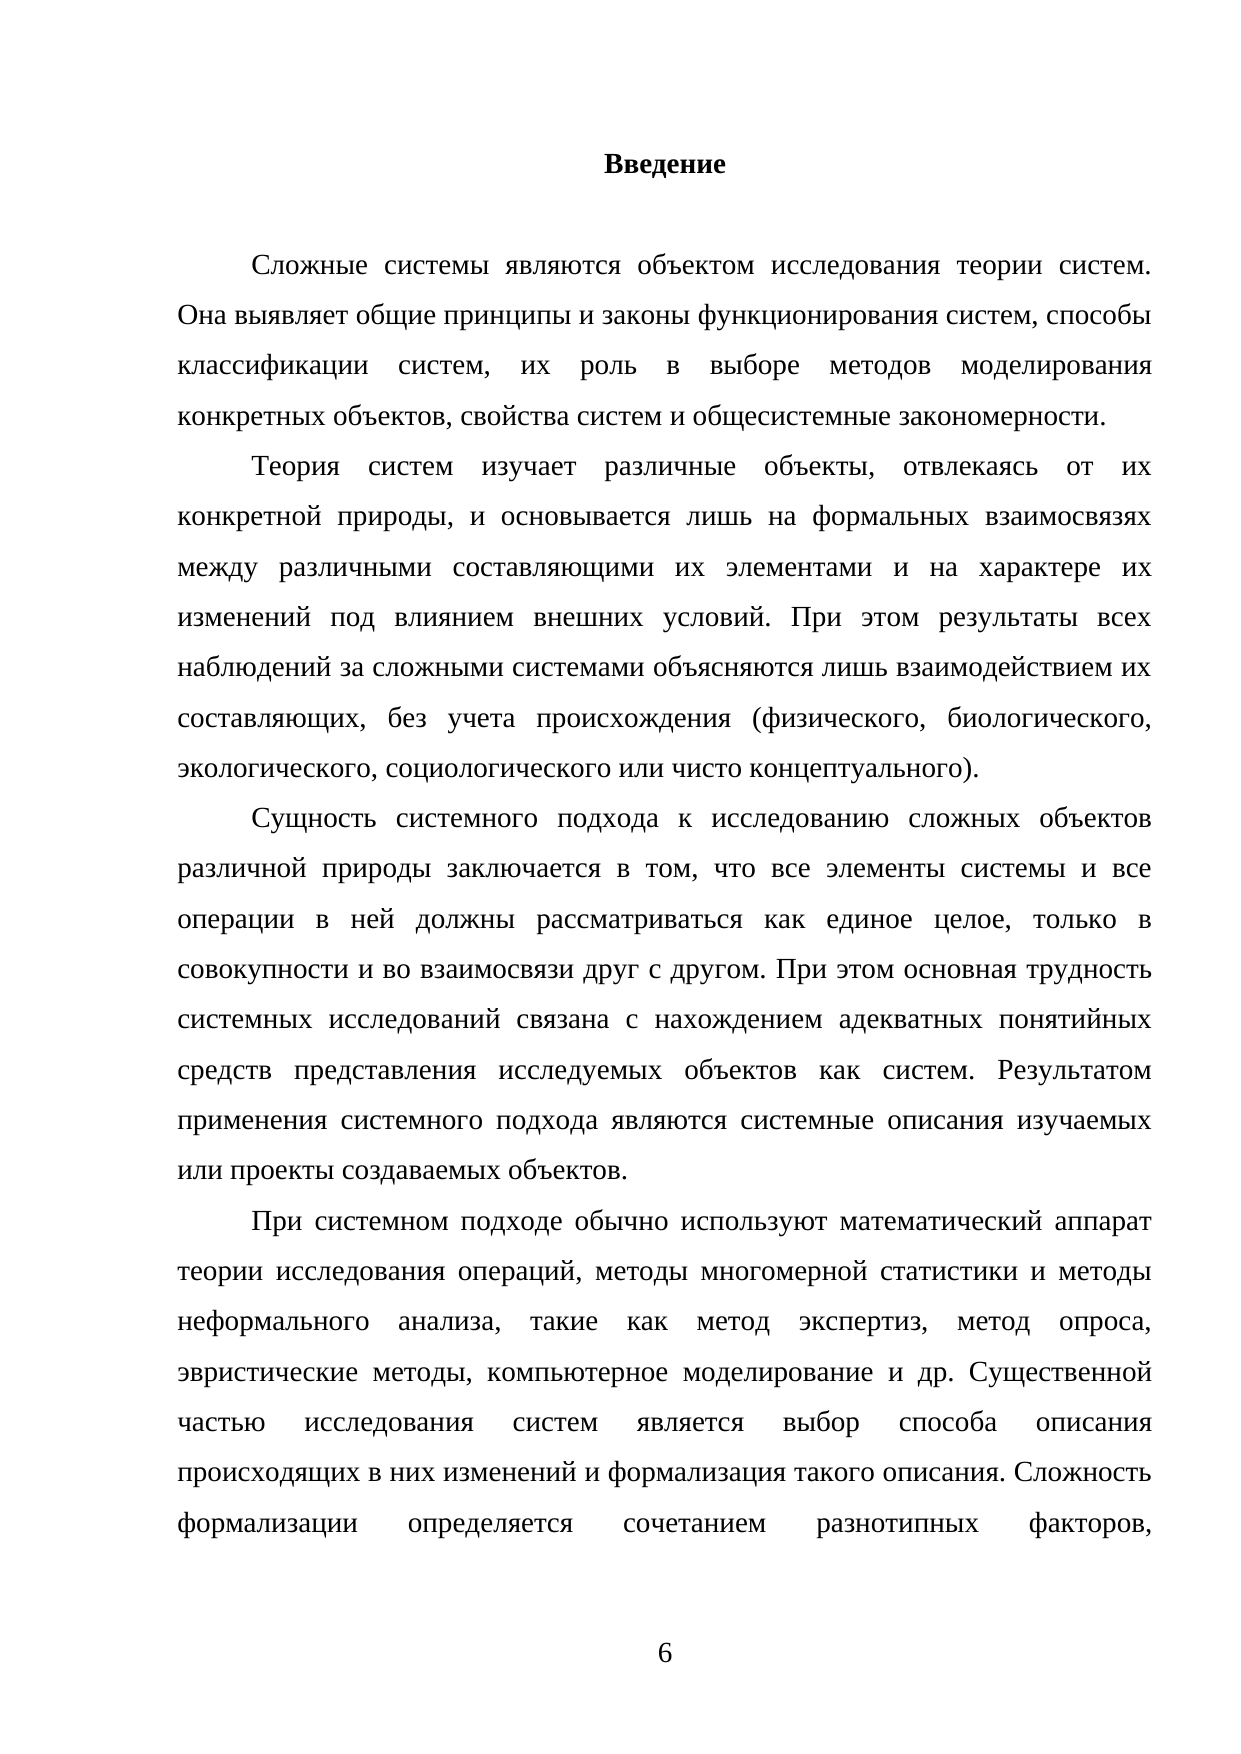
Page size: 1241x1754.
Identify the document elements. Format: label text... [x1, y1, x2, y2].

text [177, 1203, 1153, 1538]
text Теория систем изучает различные объекты, отвлекаясь от их конкретной природы, и основывается лишь на формальных взаимосвязях между различными составляющими их элементами и на характере их изменений под влиянием внешних условий. При этом результаты всех наблюдений за сложными системами объясняются лишь взаимодействием их составляющих, без учета происхождения (физического, биологического, экологического, социологического или чисто концептуального). [177, 448, 1153, 783]
text Сложные системы являются объектом исследования теории систем. Она выявляет общие принципы и законы функционирования систем, способы классификации систем, их роль в выборе методов моделирования конкретных объектов, свойства систем и общесистемные закономерности. [177, 247, 1153, 431]
subtitle Введение [177, 146, 1153, 180]
text Сущность системного подхода к исследованию сложных объектов различной природы заключается в том, что все элементы системы и все операции в ней должны рассматриваться как единое целое, только в совокупности и во взаимосвязи друг с другом. При этом основная трудность системных исследований связана с нахождением адекватных понятийных средств представления исследуемых объектов как систем. Результатом применения системного подхода являются системные описания изучаемых или проекты создаваемых объектов. [177, 800, 1153, 1186]
